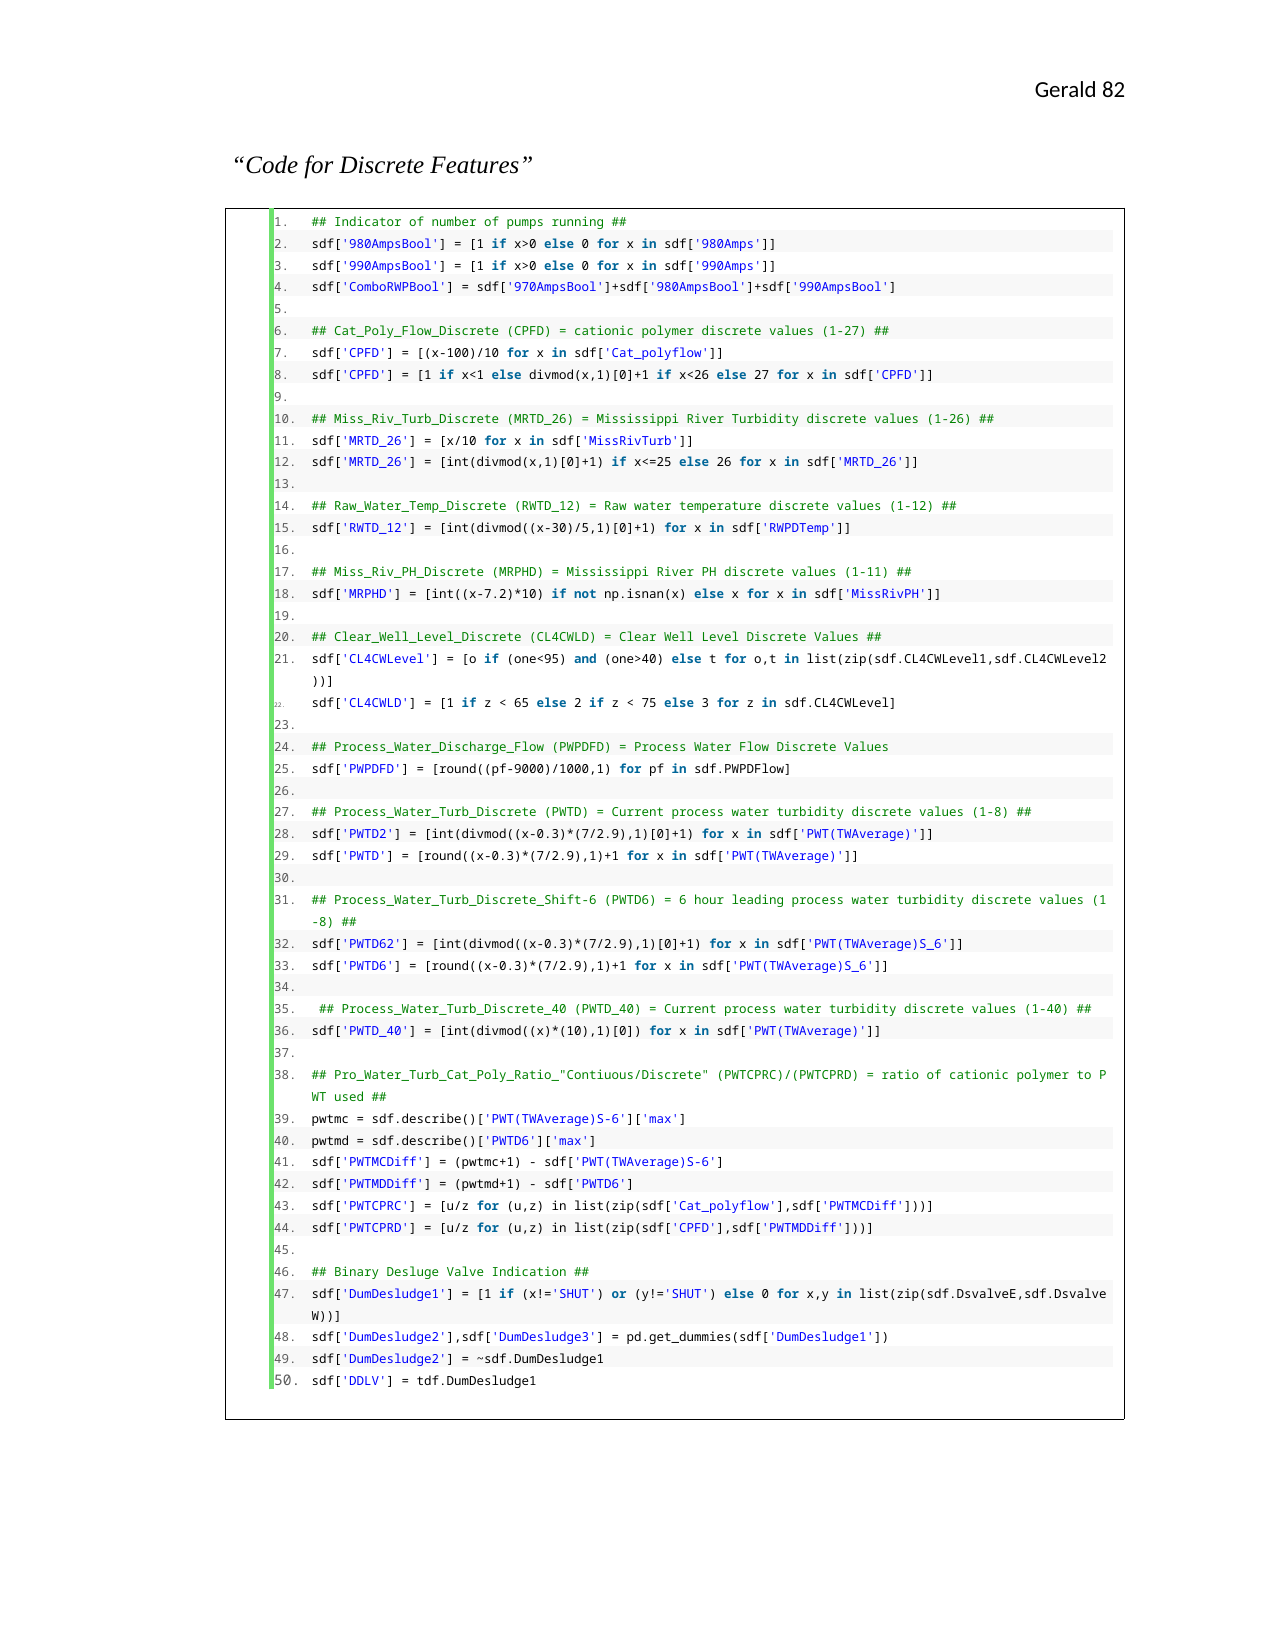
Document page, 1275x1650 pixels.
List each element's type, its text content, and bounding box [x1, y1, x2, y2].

text “Code for Discrete Features” [225, 150, 1125, 179]
table_header ## Indicator of number of pumps running ## sdf['980AmpsBool'] = [1 if x>0 else 0 for x in sdf['980Amps']] sdf['990AmpsBool'] = [1 if x>0 else 0 for x in sdf['990Amps']] sdf['ComboRWPBool'] = sdf['970AmpsBool']+sdf['980AmpsBool']+sdf['990AmpsBool'] ## Cat_Poly_Flow_Discrete (CPFD) = cationic polymer discrete values (1-27) ## sdf['CPFD'] = [(x-100)/10 for x in sdf['Cat_polyflow']] sdf['CPFD'] = [1 if x<1 else divmod(x,1)[0]+1 if x<26 else 27 for x in sdf['CPFD']] ## Miss_Riv_Turb_Discrete (MRTD_26) = Mississippi River Turbidity discrete values (1-26) ## sdf['MRTD_26'] = [x/10 for x in sdf['MissRivTurb']] sdf['MRTD_26'] = [int(divmod(x,1)[0]+1) if x<=25 else 26 for x in sdf['MRTD_26']] ## Raw_Water_Temp_Discrete (RWTD_12) = Raw water temperature discrete values (1-12) ## sdf['RWTD_12'] = [int(divmod((x-30)/5,1)[0]+1) for x in sdf['RWPDTemp']] ## Miss_Riv_PH_Discrete (MRPHD) = Mississippi River PH discrete values (1-11) ## sdf['MRPHD'] = [int((x-7.2)*10) if not np.isnan(x) else x for x in sdf['MissRivPH']] ## Clear_Well_Level_Discrete (CL4CWLD) = Clear Well Level Discrete Values ## sdf['CL4CWLevel'] = [o if (one<95) and (one>40) else t for o,t in list(zip(sdf.CL4CWLevel1,sdf.CL4CWLevel2))] sdf['CL4CWLD'] = [1 if z < 65 else 2 if z < 75 else 3 for z in sdf.CL4CWLevel] ## Process_Water_Discharge_Flow (PWPDFD) = Process Water Flow Discrete Values sdf['PWPDFD'] = [round((pf-9000)/1000,1) for pf in sdf.PWPDFlow] ## Process_Water_Turb_Discrete (PWTD) = Current process water turbidity discrete values (1-8) ## sdf['PWTD2'] = [int(divmod((x-0.3)*(7/2.9),1)[0]+1) for x in sdf['PWT(TWAverage)']] sdf['PWTD'] = [round((x-0.3)*(7/2.9),1)+1 for x in sdf['PWT(TWAverage)']] ## Process_Water_Turb_Discrete_Shift-6 (PWTD6) = 6 hour leading process water turbidity discrete values (1-8) ## sdf['PWTD62'] = [int(divmod((x-0.3)*(7/2.9),1)[0]+1) for x in sdf['PWT(TWAverage)S_6']] sdf['PWTD6'] = [round((x-0.3)*(7/2.9),1)+1 for x in sdf['PWT(TWAverage)S_6']] ## Process_Water_Turb_Discrete_40 (PWTD_40) = Current process water turbidity discrete values (1-40) ## sdf['PWTD_40'] = [int(divmod((x)*(10),1)[0]) for x in sdf['PWT(TWAverage)']] ## Pro_Water_Turb_Cat_Poly_Ratio_"Contiuous/Discrete" (PWTCPRC)/(PWTCPRD) = ratio of cationic polymer to PWT used ## pwtmc = sdf.describe()['PWT(TWAverage)S-6']['max'] pwtmd = sdf.describe()['PWTD6']['max'] sdf['PWTMCDiff'] = (pwtmc+1) - sdf['PWT(TWAverage)S-6'] sdf['PWTMDDiff'] = (pwtmd+1) - sdf['PWTD6'] sdf['PWTCPRC'] = [u/z for (u,z) in list(zip(sdf['Cat_polyflow'],sdf['PWTMCDiff']))] sdf['PWTCPRD'] = [u/z for (u,z) in list(zip(sdf['CPFD'],sdf['PWTMDDiff']))] ## Binary Desluge Valve Indication ## sdf['DumDesludge1'] = [1 if (x!='SHUT') or (y!='SHUT') else 0 for x,y in list(zip(sdf.DsvalveE,sdf.DsvalveW))] sdf['DumDesludge2'],sdf['DumDesludge3'] = pd.get_dummies(sdf['DumDesludge1']) sdf['DumDesludge2'] = ~sdf.DumDesludge1 sdf['DDLV'] = tdf.DumDesludge1 [226, 209, 1124, 1418]
